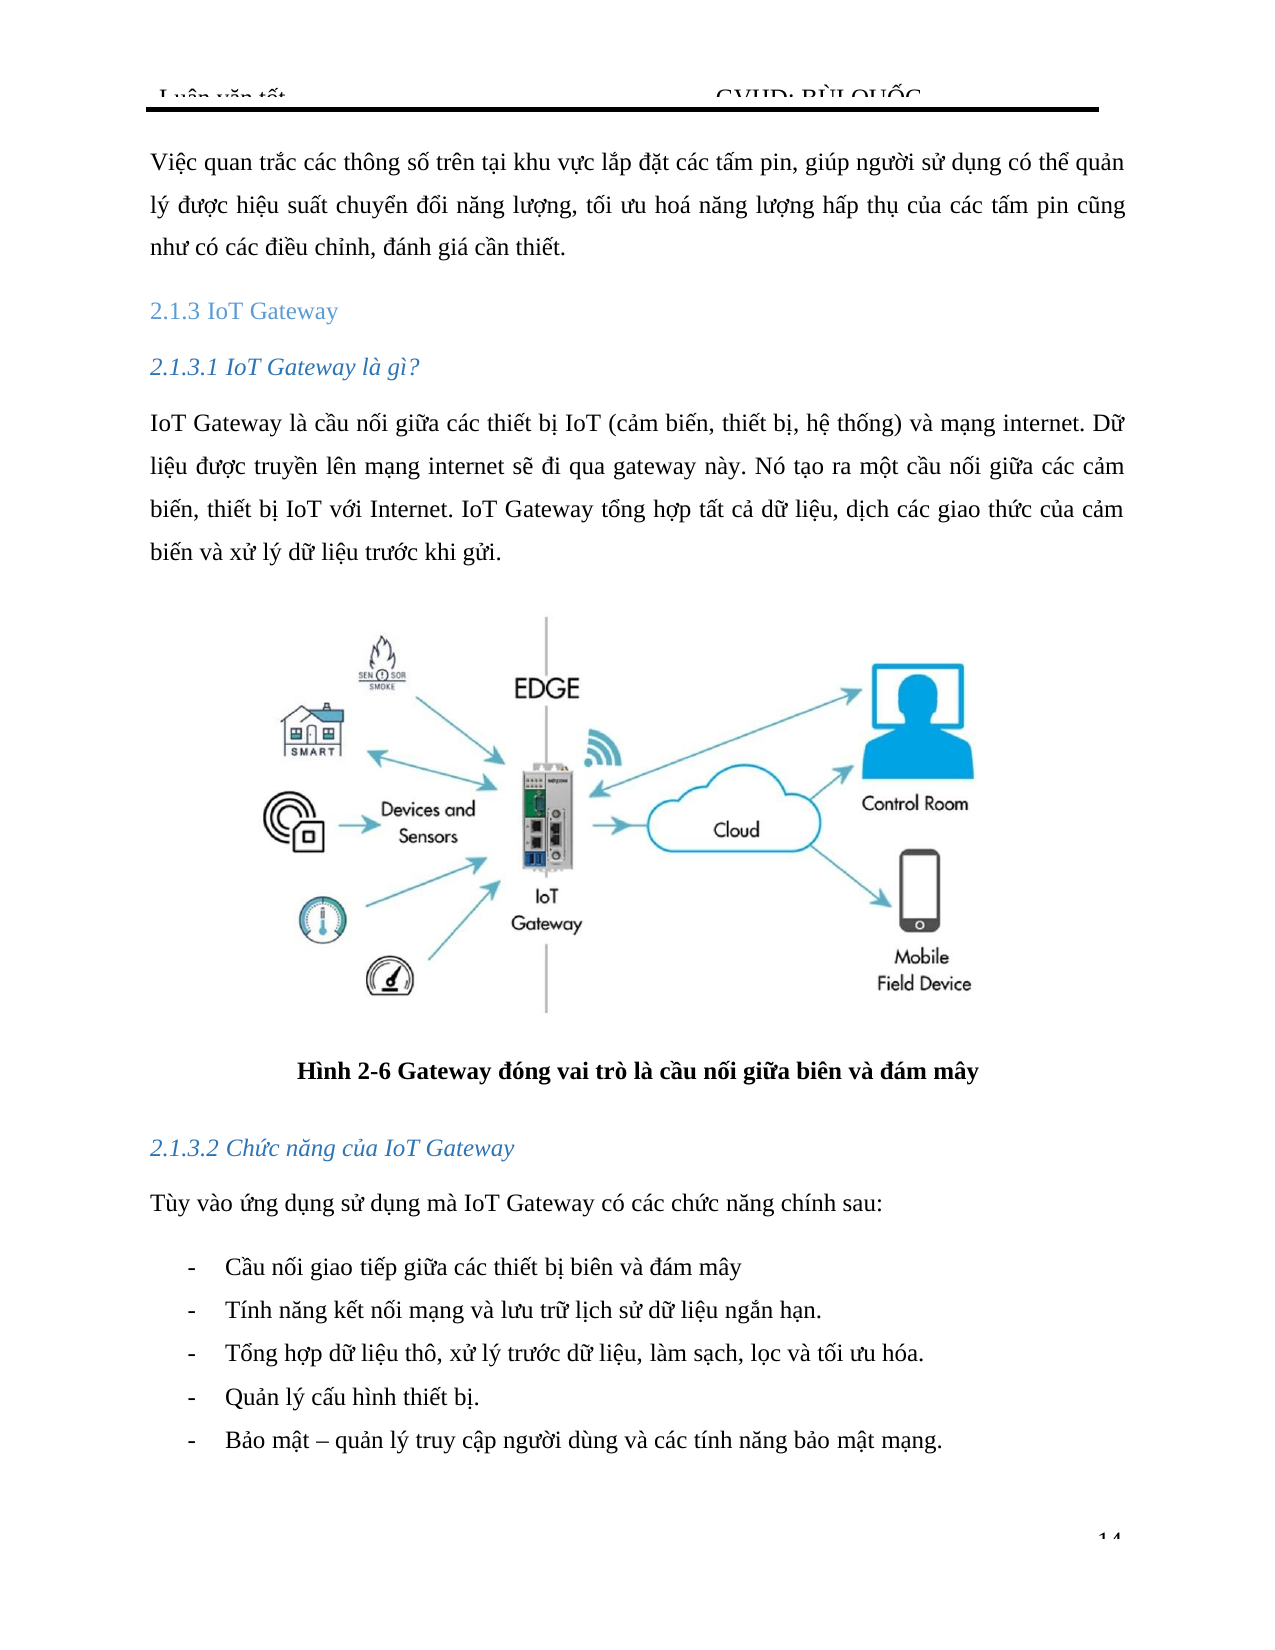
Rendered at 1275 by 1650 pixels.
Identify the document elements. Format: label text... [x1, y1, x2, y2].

list Quản lý cấu hình thiết bị. [187, 1382, 1173, 1411]
text IoT Gateway là cầu nối giữa các thiết bị IoT (cảm biến, thiết bị, hệ thống) và mạng internet. Dữ liệu được truyền lên mạng internet sẽ đi qua gateway này. Nó tạo ra một cầu nối giữa các cảm biến, thiết bị IoT với Internet. IoT Gateway tổng hợp tất cả dữ liệu, dịch các giao thức của cảm biến và xử lý dữ liệu trước khi gửi. [150, 408, 1126, 566]
list Bảo mật – quản lý truy cập người dùng và các tính năng bảo mật mạng. [187, 1425, 1173, 1454]
list Chức năng của IoT Gateway [150, 1133, 1173, 1162]
text Hình 2-6 Gateway đóng vai trò là cầu nối giữa biên và đám mây [149, 1056, 1126, 1085]
list Cầu nối giao tiếp giữa các thiết bị biên và đám mây [187, 1252, 1173, 1281]
list IoT Gateway [150, 296, 1173, 325]
picture [258, 613, 977, 1014]
list IoT Gateway là gì? [150, 352, 1173, 381]
text Việc quan trắc các thông số trên tại khu vực lắp đặt các tấm pin, giúp người sử dụng có thể quản lý được hiệu suất chuyển đổi năng lượng, tối ưu hoá năng lượng hấp thụ của các tấm pin cũng như có các điều chỉnh, đánh giá cần thiết. [150, 147, 1126, 261]
list Tổng hợp dữ liệu thô, xử lý trước dữ liệu, làm sạch, lọc và tối ưu hóa. [187, 1338, 1173, 1367]
list Tính năng kết nối mạng và lưu trữ lịch sử dữ liệu ngắn hạn. [187, 1296, 1173, 1324]
text Tùy vào ứng dụng sử dụng mà IoT Gateway có các chức năng chính sau: [150, 1188, 1173, 1217]
